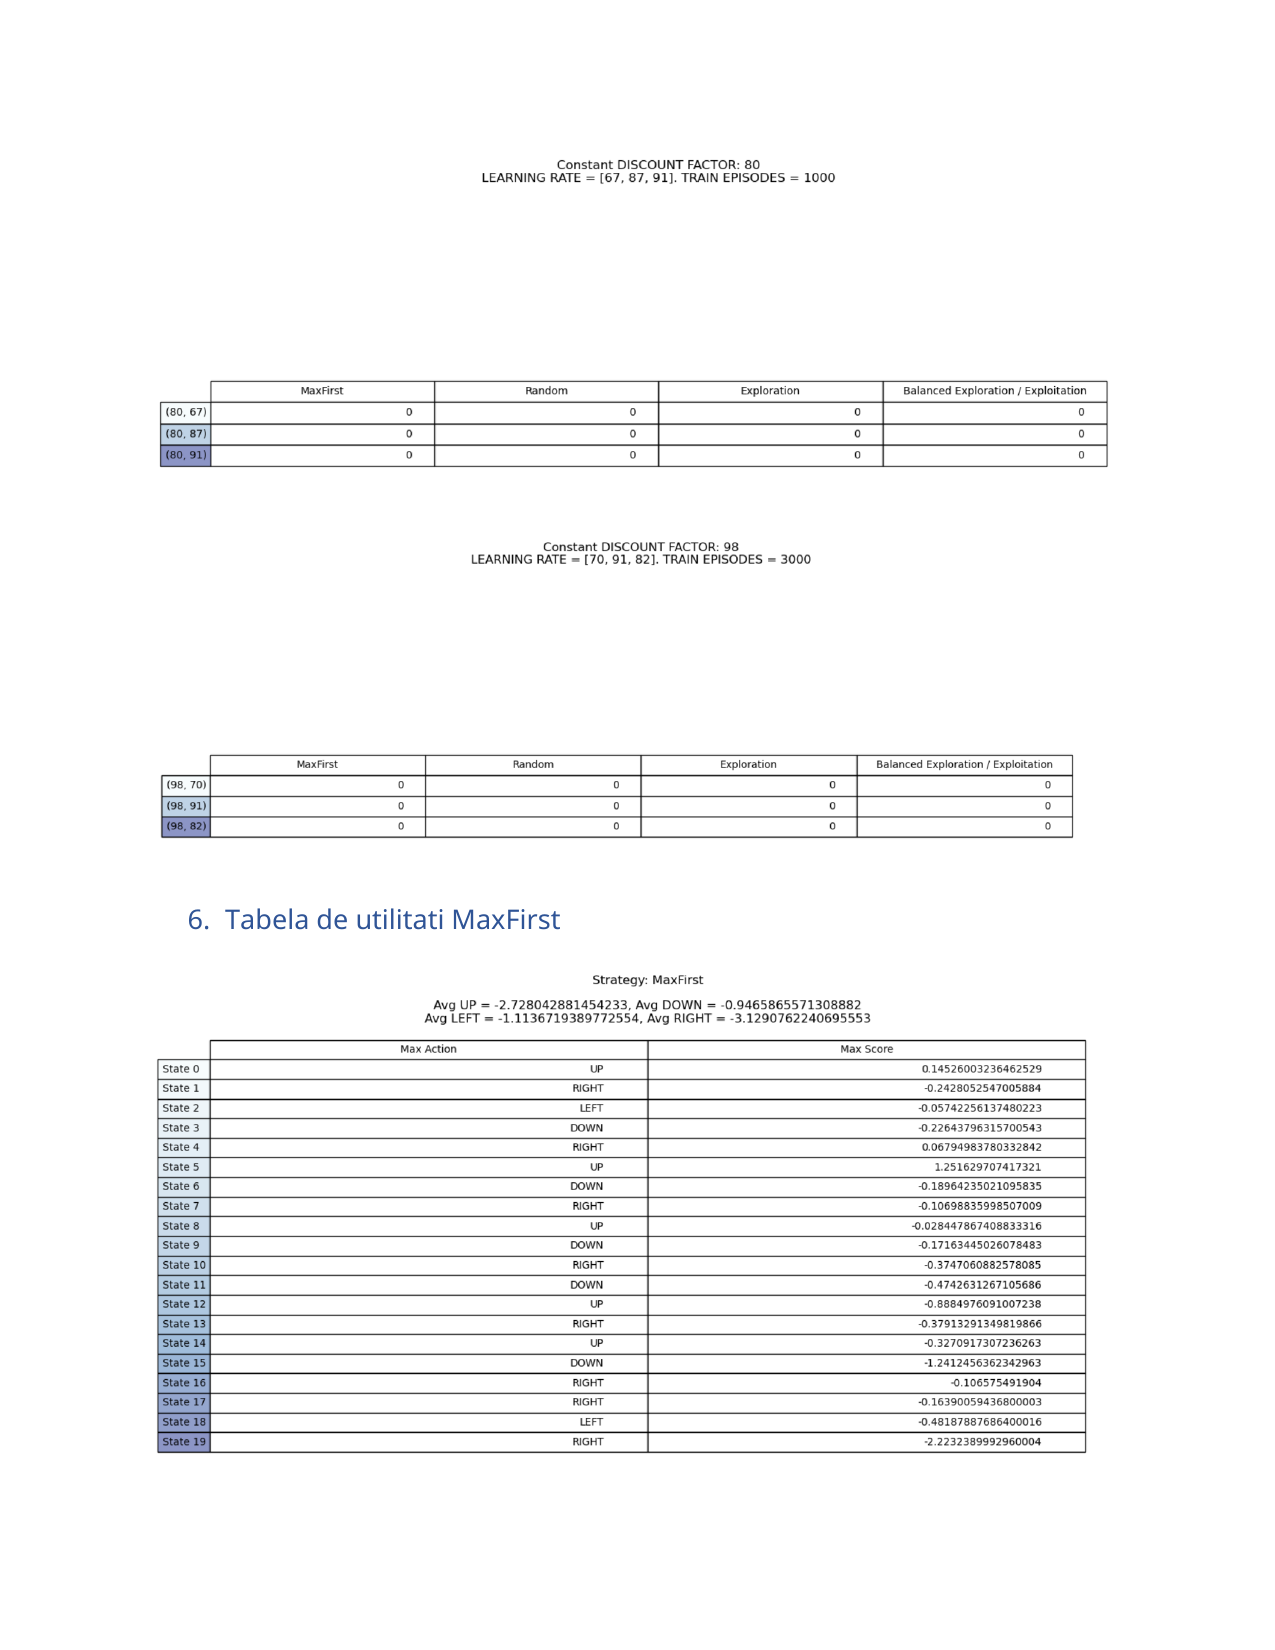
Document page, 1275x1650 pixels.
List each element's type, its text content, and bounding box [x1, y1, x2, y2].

picture [150, 520, 1125, 870]
picture [150, 150, 1125, 489]
picture [150, 965, 1125, 1472]
subtitle Tabela de utilitati MaxFirst [187, 901, 1125, 937]
